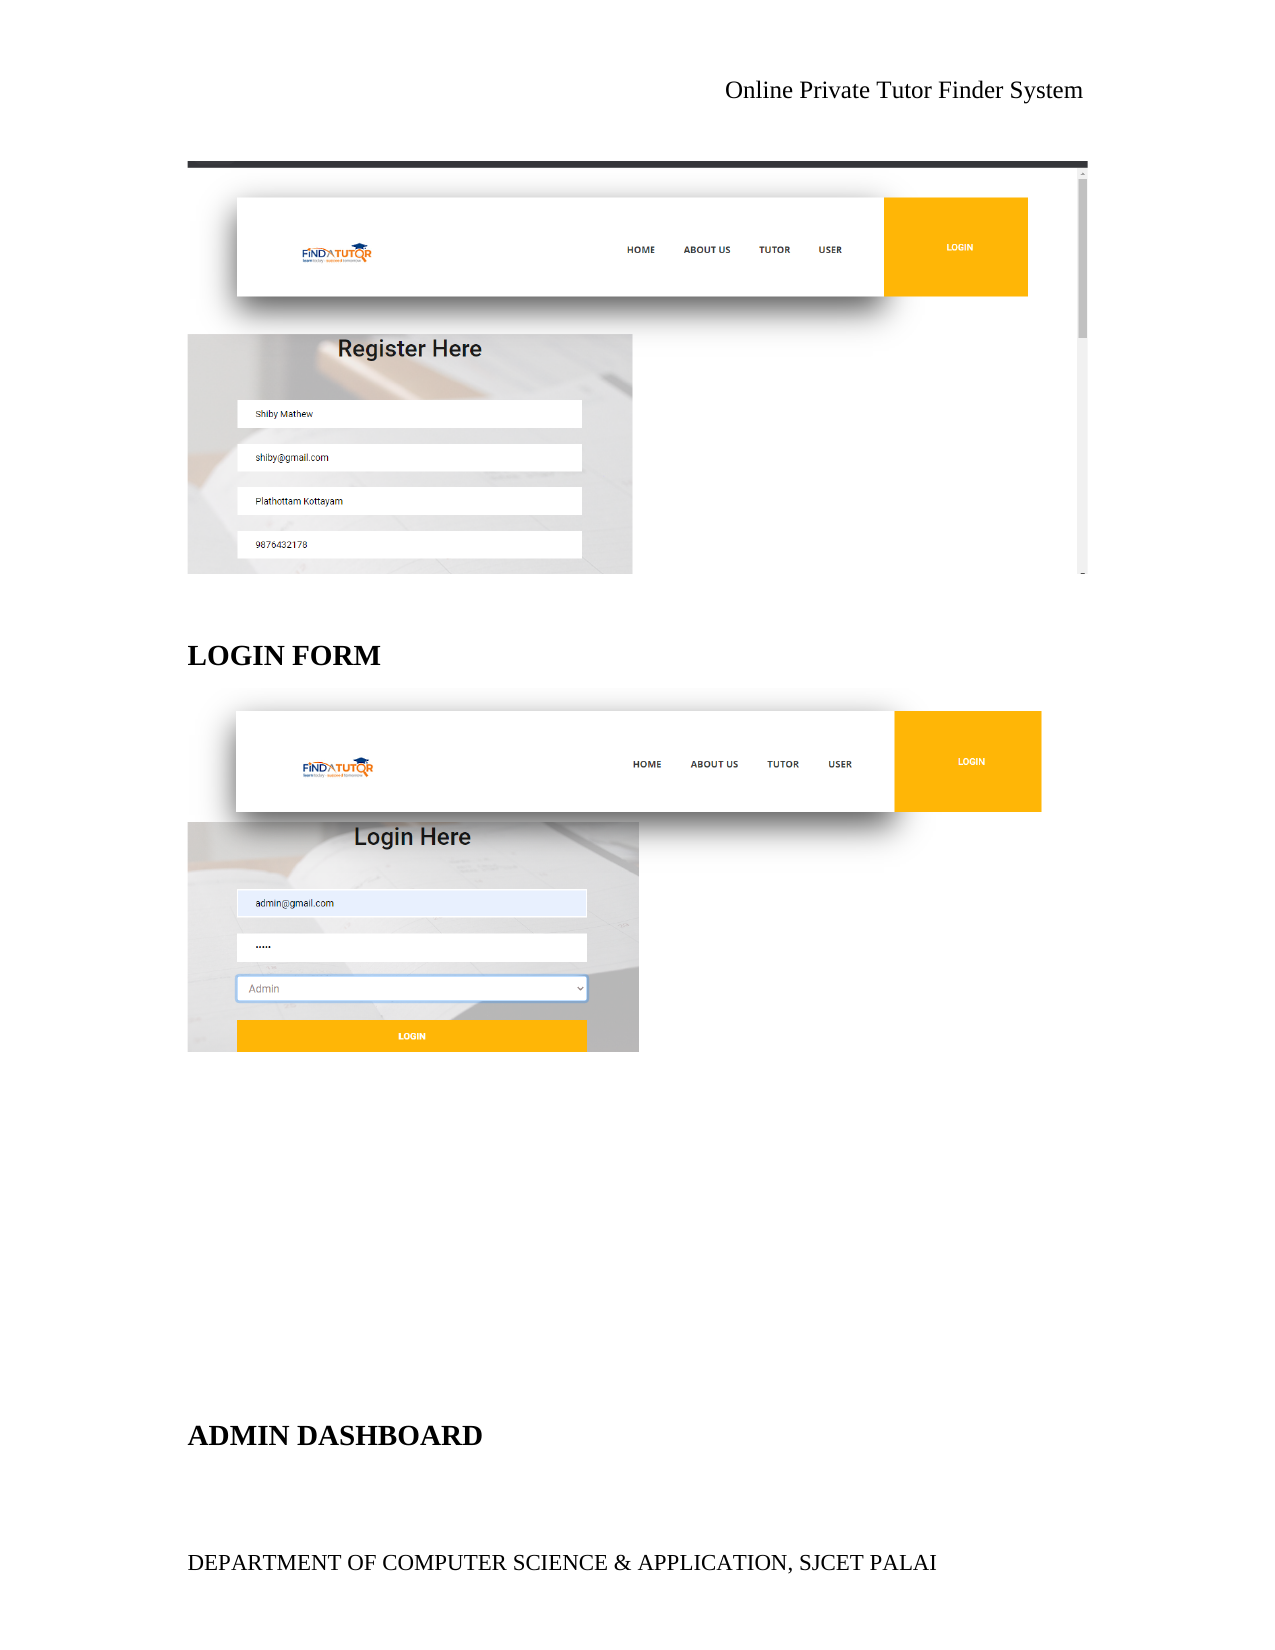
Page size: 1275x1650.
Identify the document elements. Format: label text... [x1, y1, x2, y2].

text ADMIN DASHBOARD [187, 1418, 1087, 1452]
picture [187, 161, 1088, 574]
text LOGIN FORM [187, 638, 1087, 672]
picture [187, 688, 1088, 1052]
